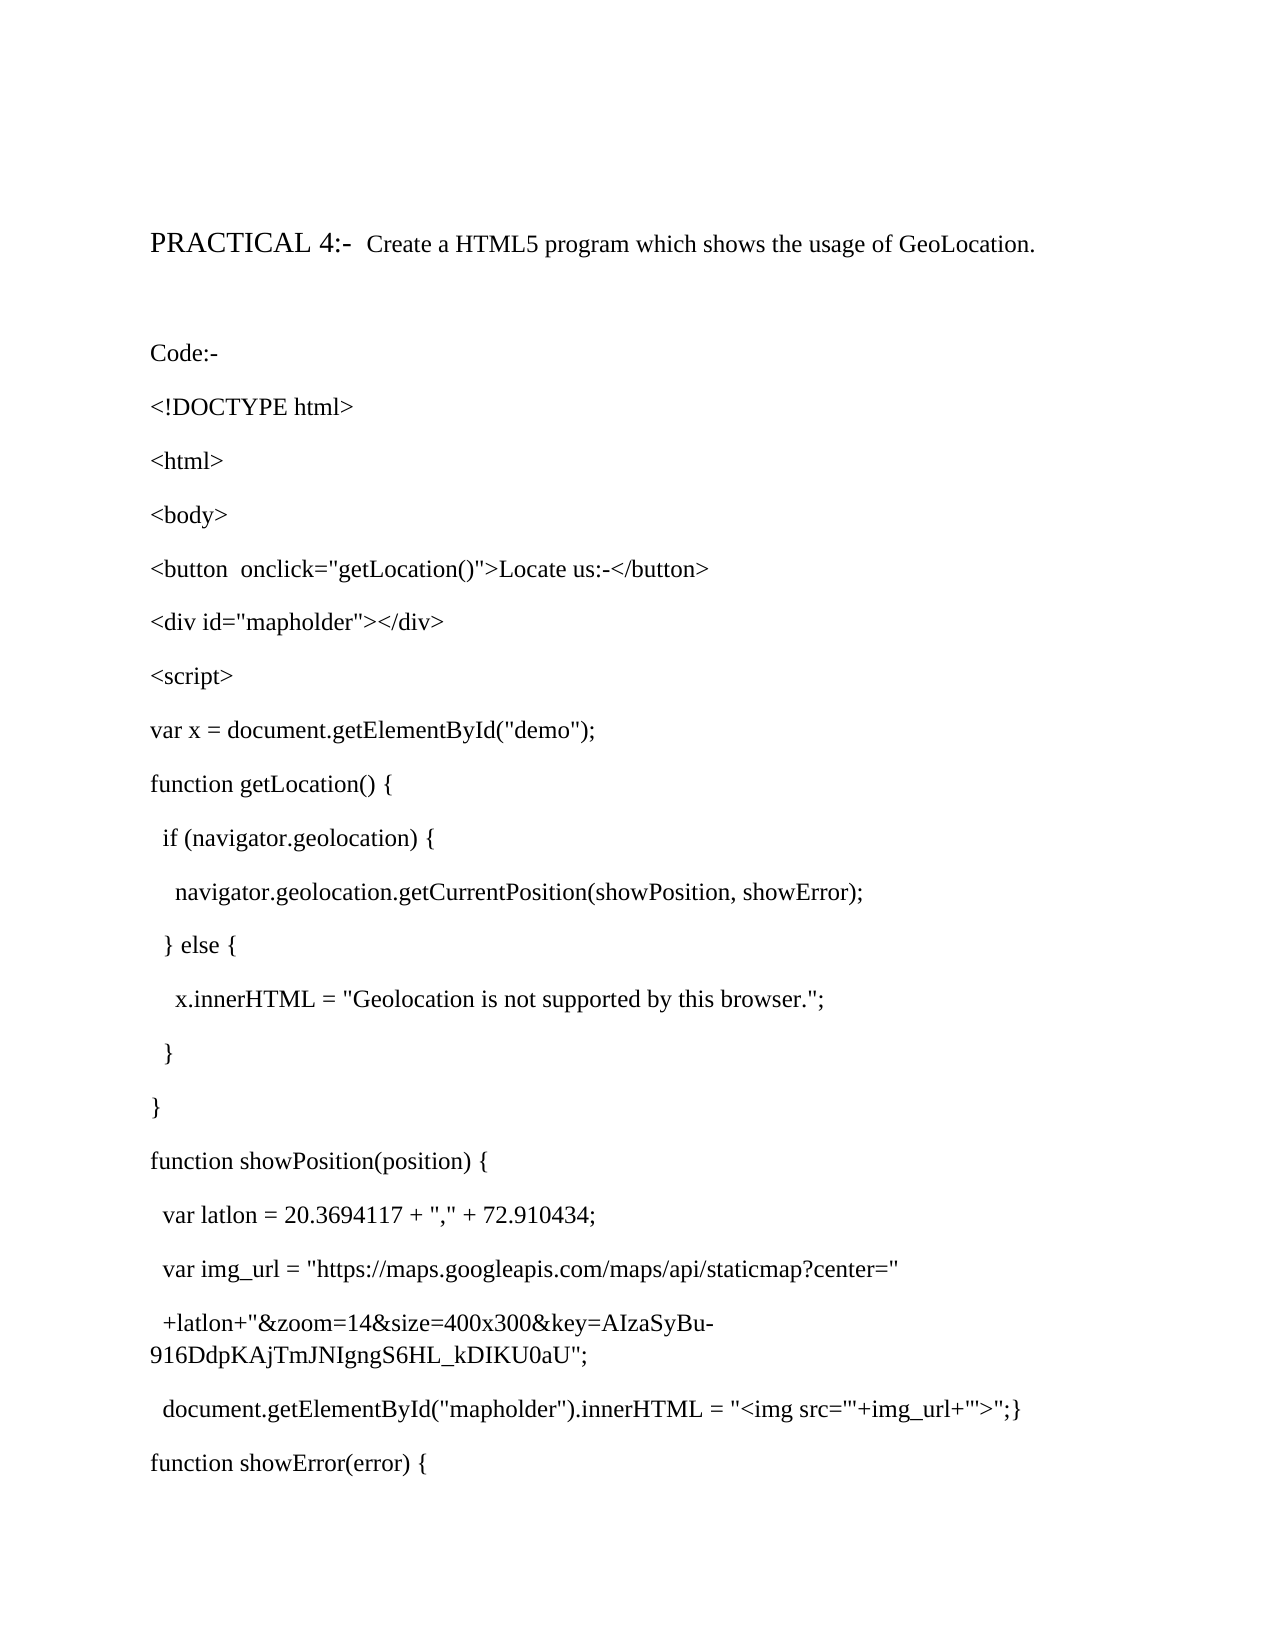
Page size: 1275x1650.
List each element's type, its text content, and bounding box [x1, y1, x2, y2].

text } else { [150, 931, 1125, 959]
text +latlon+"&zoom=14&size=400x300&key=AIzaSyBu-916DdpKAjTmJNIgngS6HL_kDIKU0aU"; [150, 1308, 1125, 1369]
text var latlon = 20.3694117 + "," + 72.910434; [150, 1200, 1125, 1229]
text <div id="mapholder"></div> [150, 607, 1125, 636]
text function getLocation() { [150, 769, 1125, 798]
text var img_url = "https://maps.googleapis.com/maps/api/staticmap?center=" [150, 1254, 1125, 1282]
text } [150, 1038, 1125, 1067]
text navigator.geolocation.getCurrentPosition(showPosition, showError); [150, 877, 1125, 906]
text } [150, 1092, 1125, 1121]
text document.getElementById("mapholder").innerHTML = "<img src='"+img_url+"'>";} [150, 1394, 1125, 1423]
text PRACTICAL 4:- Create a HTML5 program which shows the usage of GeoLocation. [150, 225, 1125, 258]
text function showError(error) { [150, 1448, 1125, 1477]
text if (navigator.geolocation) { [150, 823, 1125, 852]
text <button onclick="getLocation()">Locate us:-</button> [150, 554, 1125, 582]
text function showPosition(position) { [150, 1146, 1125, 1175]
text <script> [150, 661, 1125, 690]
text x.innerHTML = "Geolocation is not supported by this browser."; [150, 984, 1125, 1013]
text <html> [150, 446, 1125, 475]
text var x = document.getElementById("demo"); [150, 715, 1125, 744]
text Code:- [150, 338, 1125, 367]
text <!DOCTYPE html> [150, 392, 1125, 421]
text <body> [150, 500, 1125, 528]
